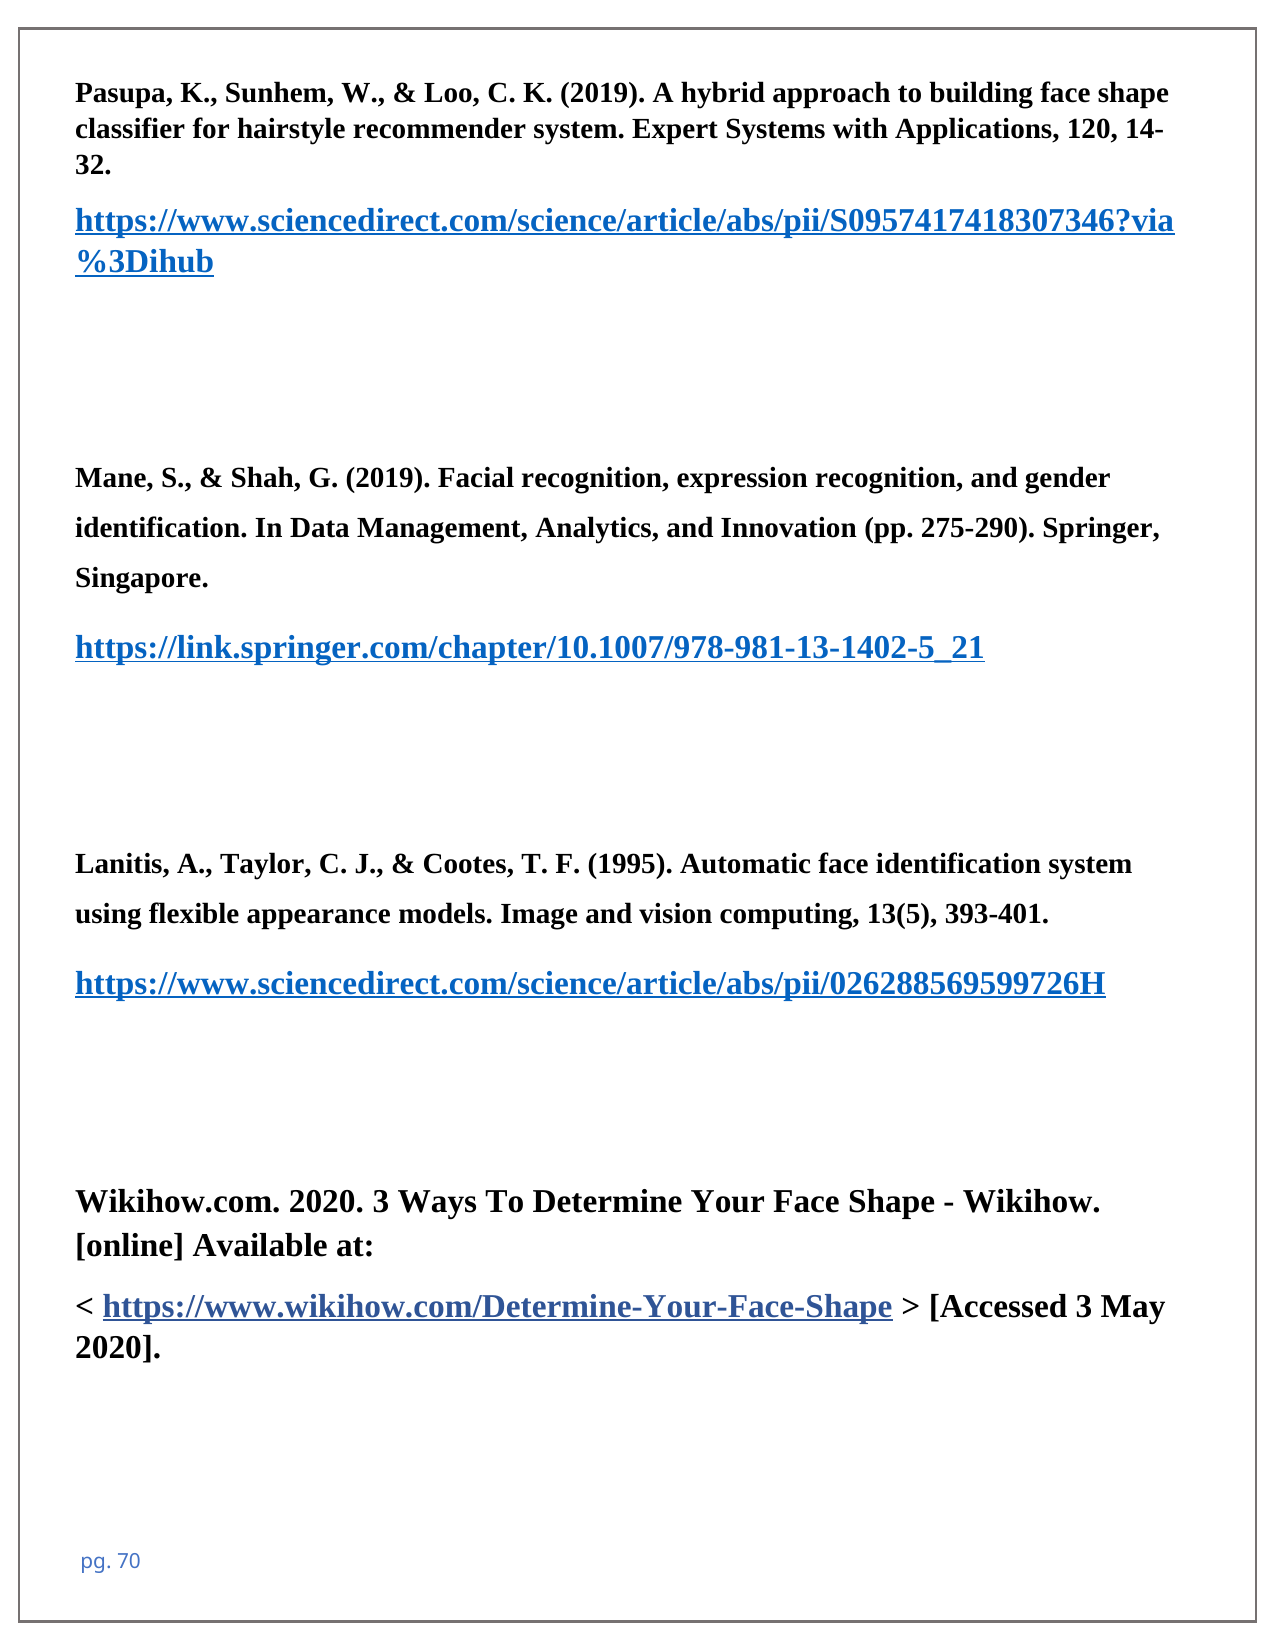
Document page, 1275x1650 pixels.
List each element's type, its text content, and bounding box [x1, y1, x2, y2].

text Wikihow.com. 2020. 3 Ways To Determine Your Face Shape - Wikihow. [online] Available at: [75, 1181, 1200, 1264]
text Pasupa, K., Sunhem, W., & Loo, C. K. (2019). A hybrid approach to building face shape classifier for hairstyle recommender system. Expert Systems with Applications, 120, 14-32. [75, 75, 1200, 181]
text Mane, S., & Shah, G. (2019). Facial recognition, expression recognition, and gender identification. In Data Management, Analytics, and Innovation (pp. 275-290). Springer, Singapore. [75, 460, 1200, 594]
text Lanitis, A., Taylor, C. J., & Cootes, T. F. (1995). Automatic face identification system using flexible appearance models. Image and vision computing, 13(5), 393-401. [75, 846, 1200, 929]
text < https://www.wikihow.com/Determine-Your-Face-Shape > [Accessed 3 May 2020]. [75, 1286, 1200, 1366]
text https://www.sciencedirect.com/science/article/abs/pii/026288569599726H [75, 963, 1200, 1001]
text https://link.springer.com/chapter/10.1007/978-981-13-1402-5_21 [75, 627, 1200, 666]
text https://www.sciencedirect.com/science/article/abs/pii/S0957417418307346?via%3Dihub [75, 200, 1200, 280]
